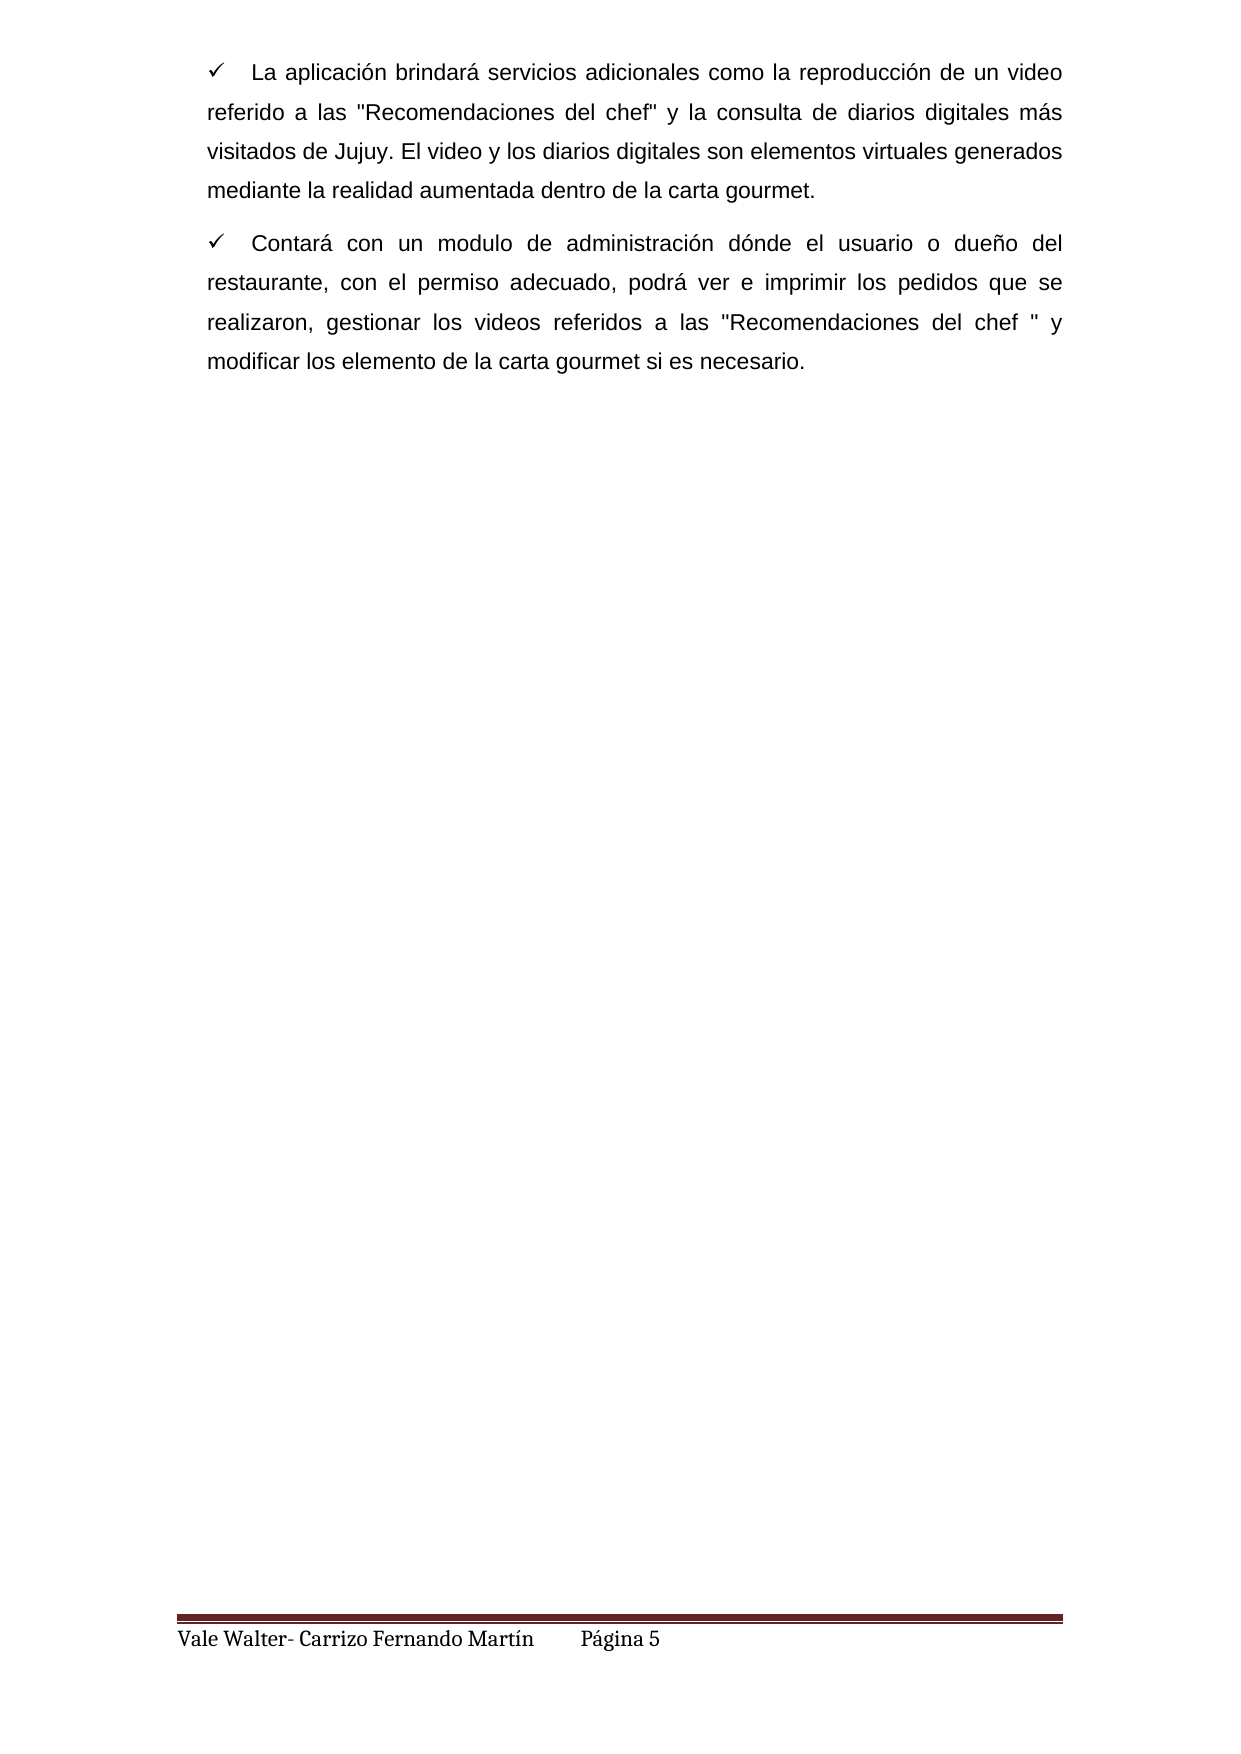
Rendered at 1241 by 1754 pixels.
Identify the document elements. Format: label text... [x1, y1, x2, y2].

list La aplicación brindará servicios adicionales como la reproducción de un video referido a las "Recomendaciones del chef" y la consulta de diarios digitales más visitados de Jujuy. El video y los diarios digitales son elementos virtuales generados mediante la realidad aumentada dentro de la carta gourmet. [207, 59, 1063, 204]
list Contará con un modulo de administración dónde el usuario o dueño del restaurante, con el permiso adecuado, podrá ver e imprimir los pedidos que se realizaron, gestionar los videos referidos a las "Recomendaciones del chef " y modificar los elemento de la carta gourmet si es necesario. [207, 229, 1063, 374]
